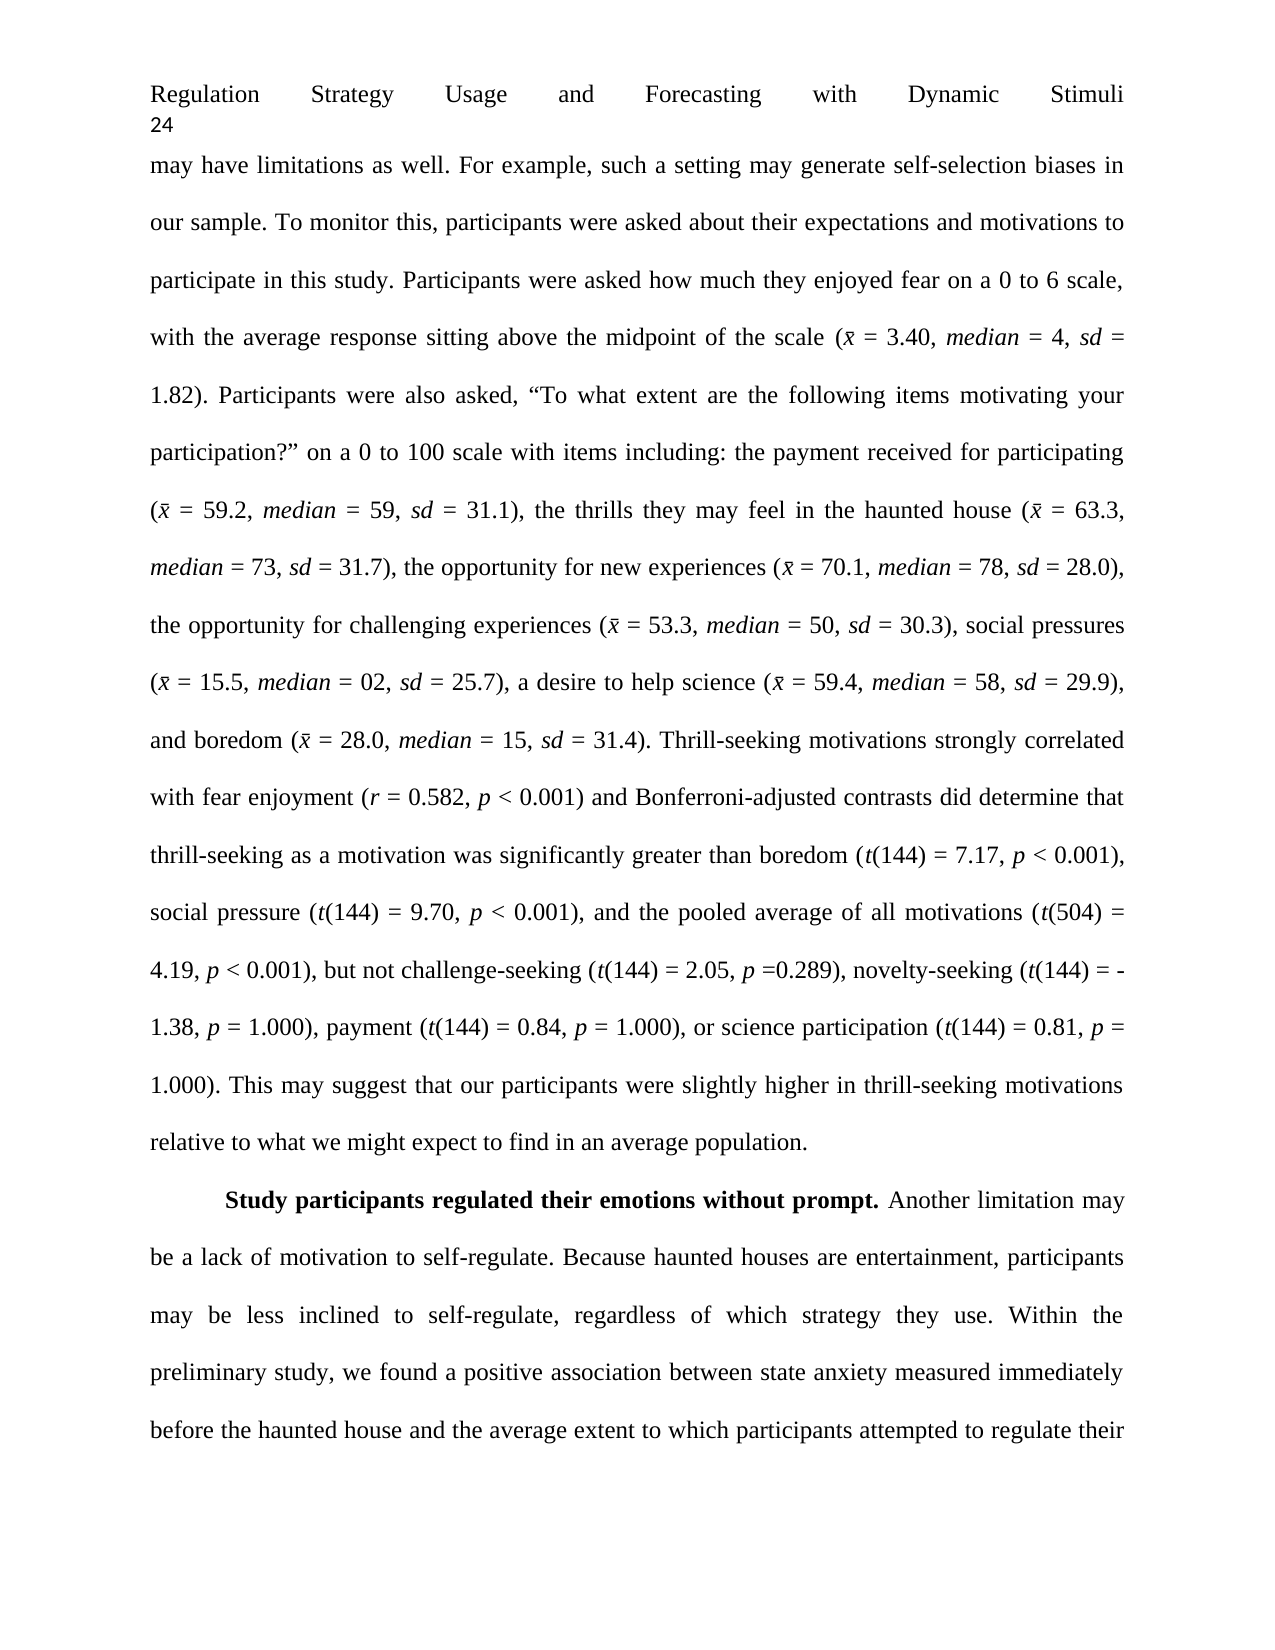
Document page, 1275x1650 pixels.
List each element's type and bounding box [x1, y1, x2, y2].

text [150, 1185, 1125, 1444]
list [150, 150, 1125, 1156]
